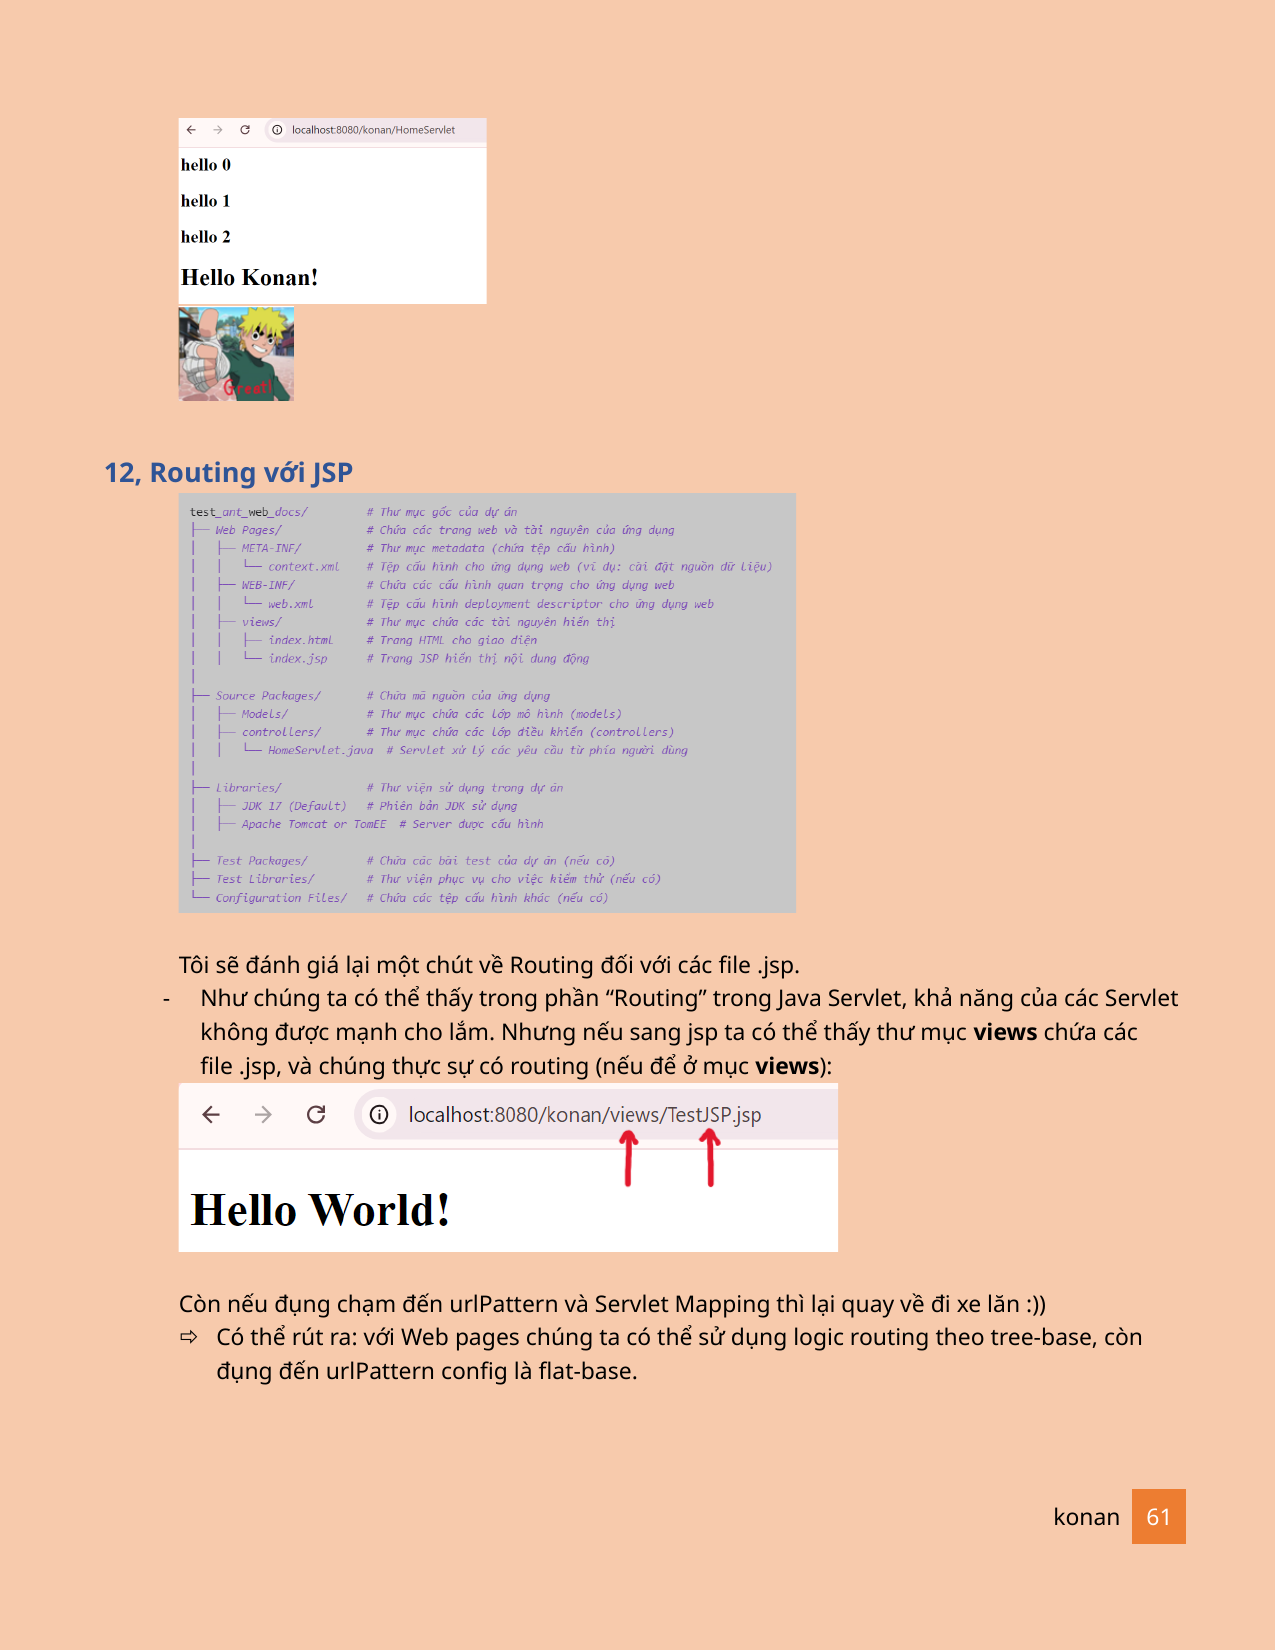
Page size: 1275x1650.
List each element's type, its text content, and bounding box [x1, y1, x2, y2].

list Như chúng ta có thể thấy trong phần “Routing” trong Java Servlet, khả năng của các Servlet không được mạnh cho lắm. Nhưng nếu sang jsp ta có thể thấy thư mục views chứa các file .jsp, và chúng thực sự có routing (nếu để ở mục views): [163, 982, 1186, 1081]
list Tôi sẽ đánh giá lại một chút về Routing đối với các file .jsp. [178, 949, 1186, 980]
list Có thể rút ra: với Web pages chúng ta có thể sử dụng logic routing theo tree-base, còn đụng đến urlPattern config là flat-base. [178, 1321, 1186, 1386]
picture [178, 306, 294, 401]
picture [178, 493, 797, 913]
picture [178, 118, 487, 304]
subtitle 12, Routing với JSP [103, 453, 1186, 490]
picture [178, 1083, 839, 1252]
list Còn nếu đụng chạm đến urlPattern và Servlet Mapping thì lại quay về đi xe lăn :)) [178, 1287, 1186, 1319]
